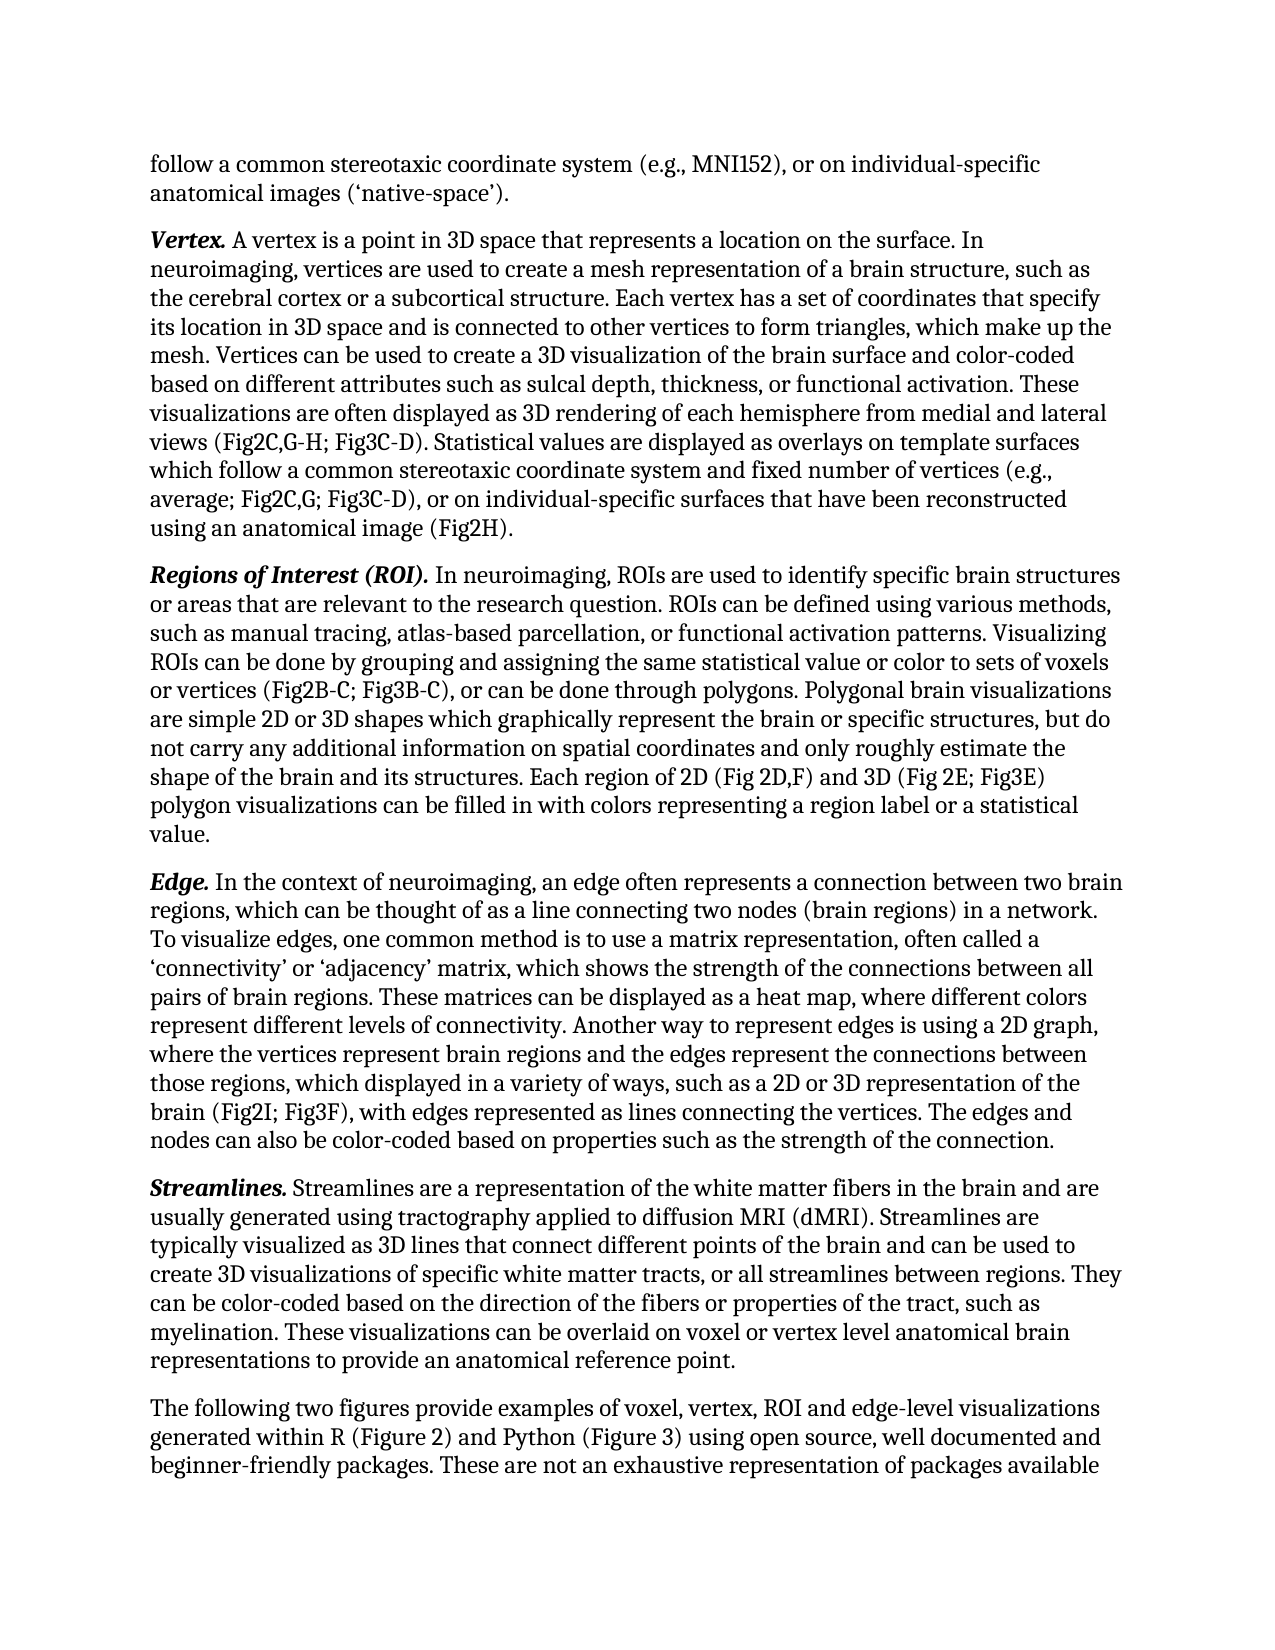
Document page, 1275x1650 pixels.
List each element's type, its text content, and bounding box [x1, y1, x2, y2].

text Regions of Interest (ROI). In neuroimaging, ROIs are used to identify specific brain structures or areas that are relevant to the research question. ROIs can be defined using various methods, such as manual tracing, atlas-based parcellation, or functional activation patterns. Visualizing ROIs can be done by grouping and assigning the same statistical value or color to sets of voxels or vertices (Fig2B-C; Fig3B-C), or can be done through polygons. Polygonal brain visualizations are simple 2D or 3D shapes which graphically represent the brain or specific structures, but do not carry any additional information on spatial coordinates and only roughly estimate the shape of the brain and its structures. Each region of 2D (Fig 2D,F) and 3D (Fig 2E; Fig3E) polygon visualizations can be filled in with colors representing a region label or a statistical value. [150, 561, 1125, 849]
text Vertex. A vertex is a point in 3D space that represents a location on the surface. In neuroimaging, vertices are used to create a mesh representation of a brain structure, such as the cerebral cortex or a subcortical structure. Each vertex has a set of coordinates that specify its location in 3D space and is connected to other vertices to form triangles, which make up the mesh. Vertices can be used to create a 3D visualization of the brain surface and color-coded based on different attributes such as sulcal depth, thickness, or functional activation. These visualizations are often displayed as 3D rendering of each hemisphere from medial and lateral views (Fig2C,G-H; Fig3C-D). Statistical values are displayed as overlays on template surfaces which follow a common stereotaxic coordinate system and fixed number of vertices (e.g., average; Fig2C,G; Fig3C-D), or on individual-specific surfaces that have been reconstructed using an anatomical image (Fig2H). [150, 226, 1125, 542]
text Streamlines. Streamlines are a representation of the white matter fibers in the brain and are usually generated using tractography applied to diffusion MRI (dMRI). Streamlines are typically visualized as 3D lines that connect different points of the brain and can be used to create 3D visualizations of specific white matter tracts, or all streamlines between regions. They can be color-coded based on the direction of the fibers or properties of the tract, such as myelination. These visualizations can be overlaid on voxel or vertex level anatomical brain representations to provide an anatomical reference point. [150, 1174, 1125, 1375]
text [150, 1394, 1125, 1480]
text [150, 150, 1125, 207]
text Edge. In the context of neuroimaging, an edge often represents a connection between two brain regions, which can be thought of as a line connecting two nodes (brain regions) in a network. To visualize edges, one common method is to use a matrix representation, often called a ‘connectivity’ or ‘adjacency’ matrix, which shows the strength of the connections between all pairs of brain regions. These matrices can be displayed as a heat map, where different colors represent different levels of connectivity. Another way to represent edges is using a 2D graph, where the vertices represent brain regions and the edges represent the connections between those regions, which displayed in a variety of ways, such as a 2D or 3D representation of the brain (Fig2I; Fig3F), with edges represented as lines connecting the vertices. The edges and nodes can also be color-coded based on properties such as the strength of the connection. [150, 867, 1125, 1155]
